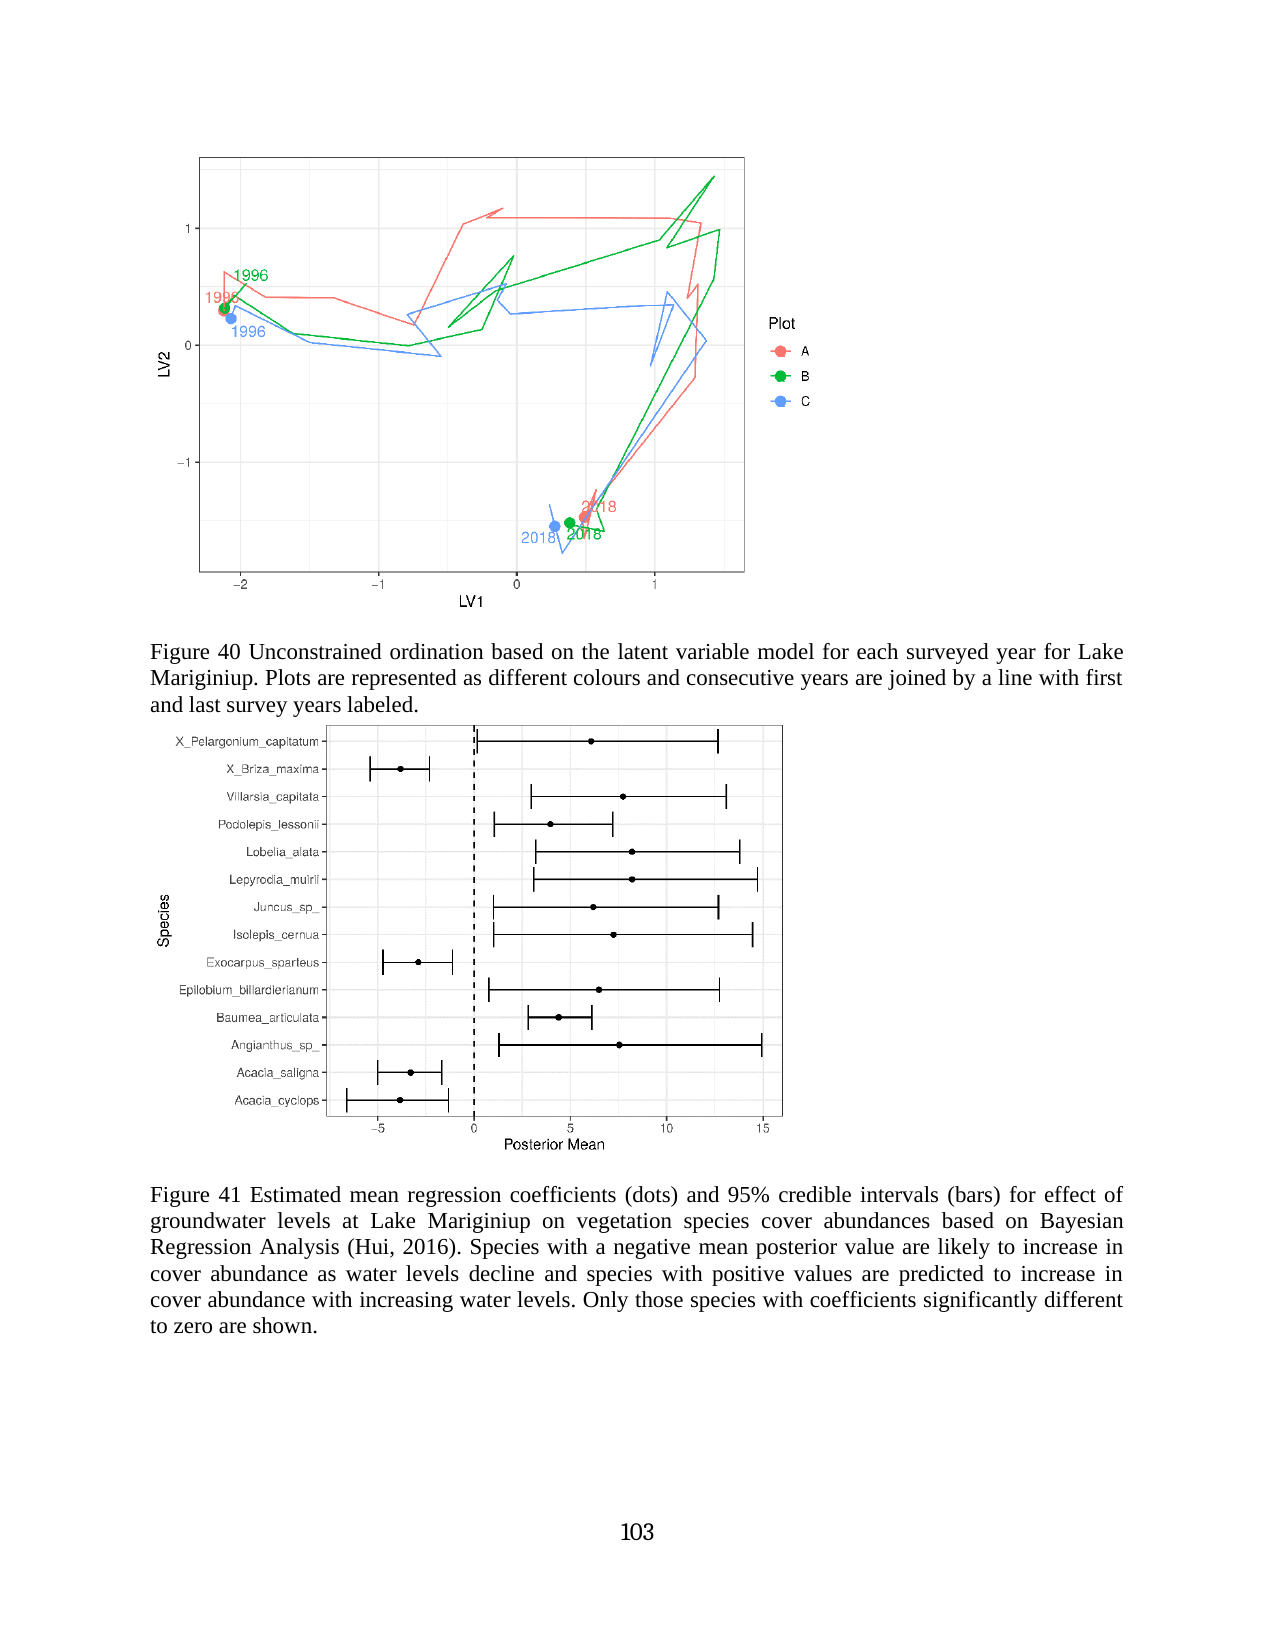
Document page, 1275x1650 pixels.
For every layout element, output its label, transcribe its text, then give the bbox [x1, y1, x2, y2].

text Figure 40 Unconstrained ordination based on the latent variable model for each surveyed year for Lake Mariginiup. Plots are represented as different colours and consecutive years are joined by a line with first and last survey years labeled. [150, 638, 1125, 717]
picture [150, 717, 790, 1160]
text Figure 41 Estimated mean regression coefficients (dots) and 95% credible intervals (bars) for effect of groundwater levels at Lake Mariginiup on vegetation species cover abundances based on Bayesian Regression Analysis (Hui, 2016). Species with a negative mean posterior value are likely to increase in cover abundance as water levels decline and species with positive values are predicted to increase in cover abundance with increasing water levels. Only those species with coefficients significantly different to zero are shown. [150, 1181, 1125, 1339]
picture [150, 150, 826, 618]
